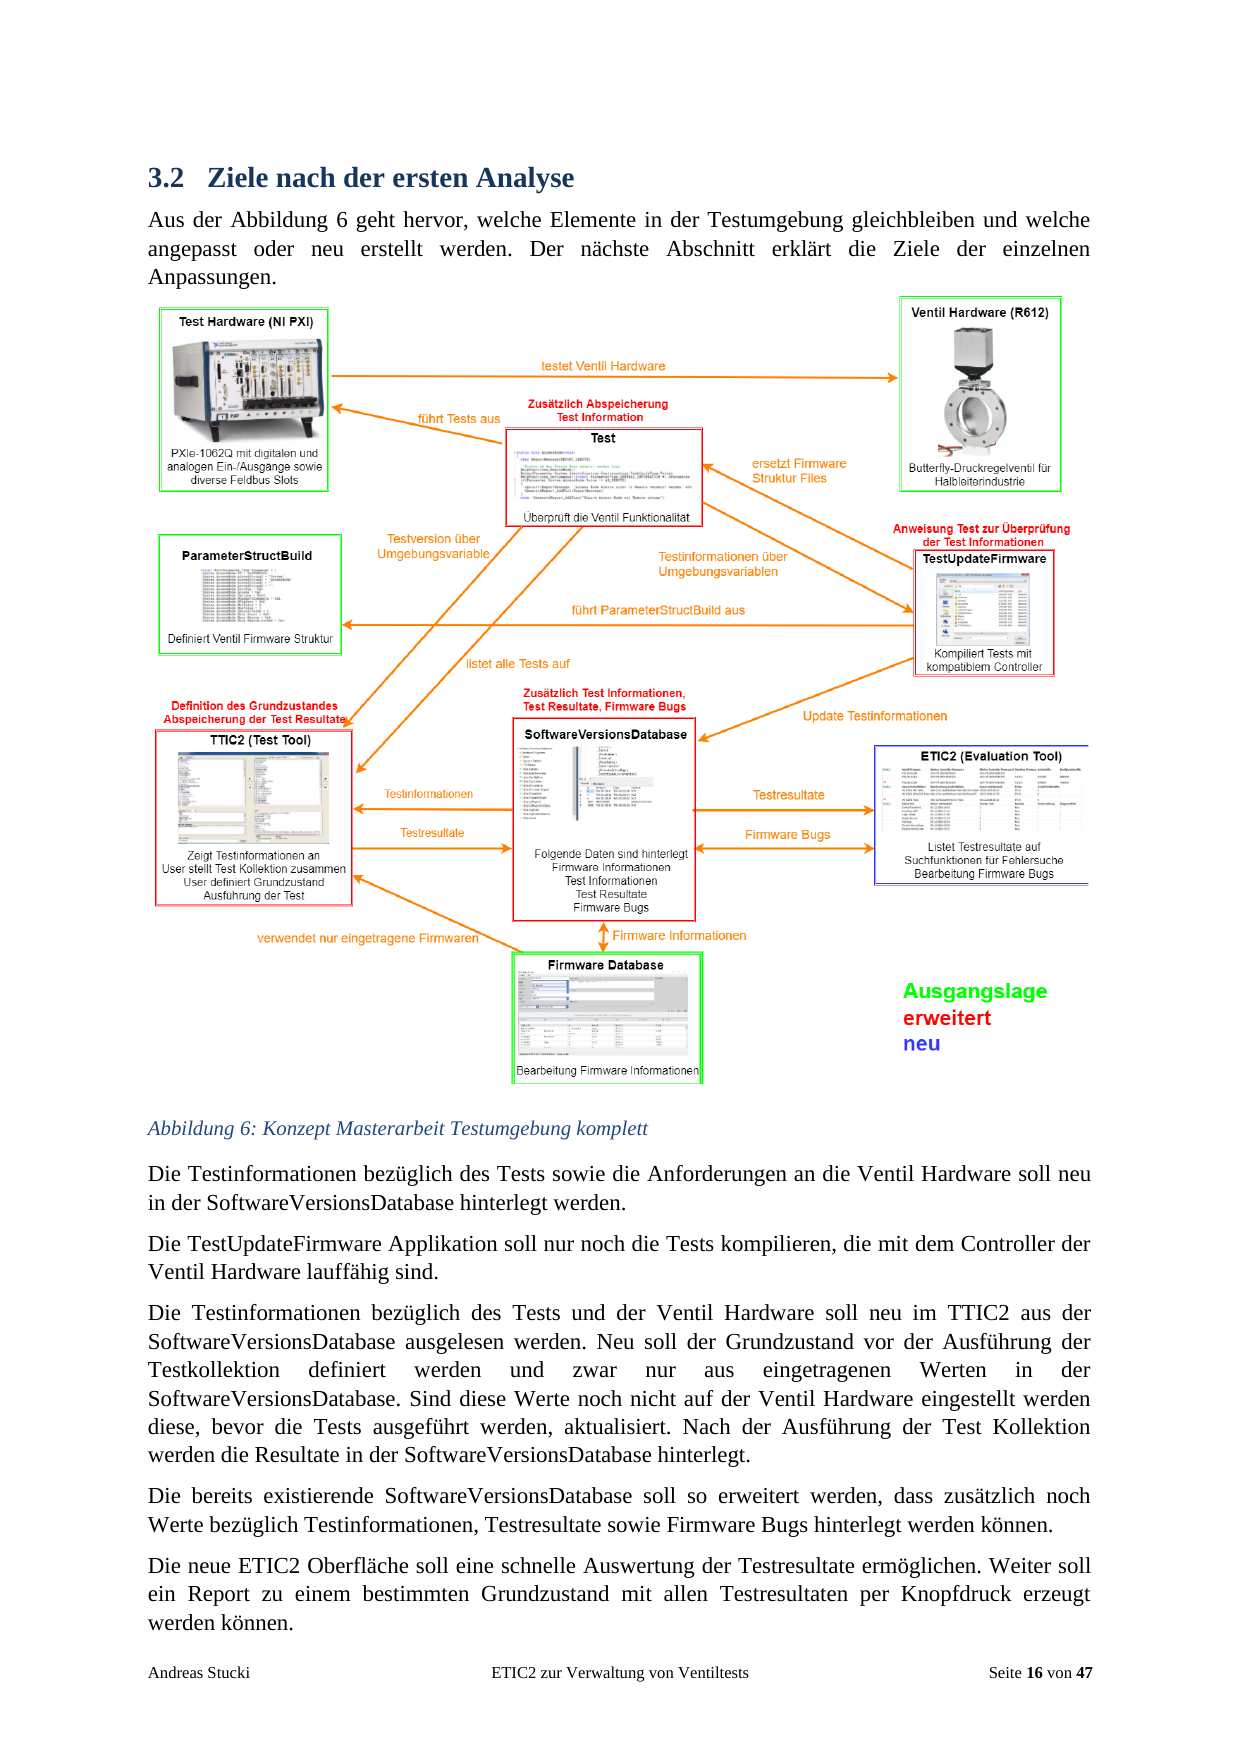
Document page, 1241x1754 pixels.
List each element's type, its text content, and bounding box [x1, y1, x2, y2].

text Aus der Abbildung 6 geht hervor, welche Elemente in der Testumgebung gleichbleiben und welche angepasst oder neu erstellt werden. Der nächste Abschnitt erklärt die Ziele der einzelnen Anpassungen. [148, 206, 1092, 289]
text Die Testinformationen bezüglich des Tests und der Ventil Hardware soll neu im TTIC2 aus der SoftwareVersionsDatabase ausgelesen werden. Neu soll der Grundzustand vor der Ausführung der Testkollektion definiert werden und zwar nur aus eingetragenen Werten in der SoftwareVersionsDatabase. Sind diese Werte noch nicht auf der Ventil Hardware eingestellt werden diese, bevor die Tests ausgeführt werden, aktualisiert. Nach der Ausführung der Test Kollektion werden die Resultate in der SoftwareVersionsDatabase hinterlegt. [148, 1299, 1092, 1468]
text Die bereits existierende SoftwareVersionsDatabase soll so erweitert werden, dass zusätzlich noch Werte bezüglich Testinformationen, Testresultate sowie Firmware Bugs hinterlegt werden können. [148, 1482, 1092, 1537]
text Die Testinformationen bezüglich des Tests sowie die Anforderungen an die Ventil Hardware soll neu in der SoftwareVersionsDatabase hinterlegt werden. [148, 1161, 1092, 1215]
text Die neue ETIC2 Oberfläche soll eine schnelle Auswertung der Testresultate ermöglichen. Weiter soll ein Report zu einem bestimmten Grundzustand mit allen Testresultaten per Knopfdruck erzeugt werden können. [148, 1552, 1092, 1635]
text Die TestUpdateFirmware Applikation soll nur noch die Tests kompilieren, die mit dem Controller der Ventil Hardware lauffähig sind. [148, 1230, 1092, 1285]
picture [147, 296, 1088, 1084]
subtitle Ziele nach der ersten Analyse [148, 160, 1092, 194]
